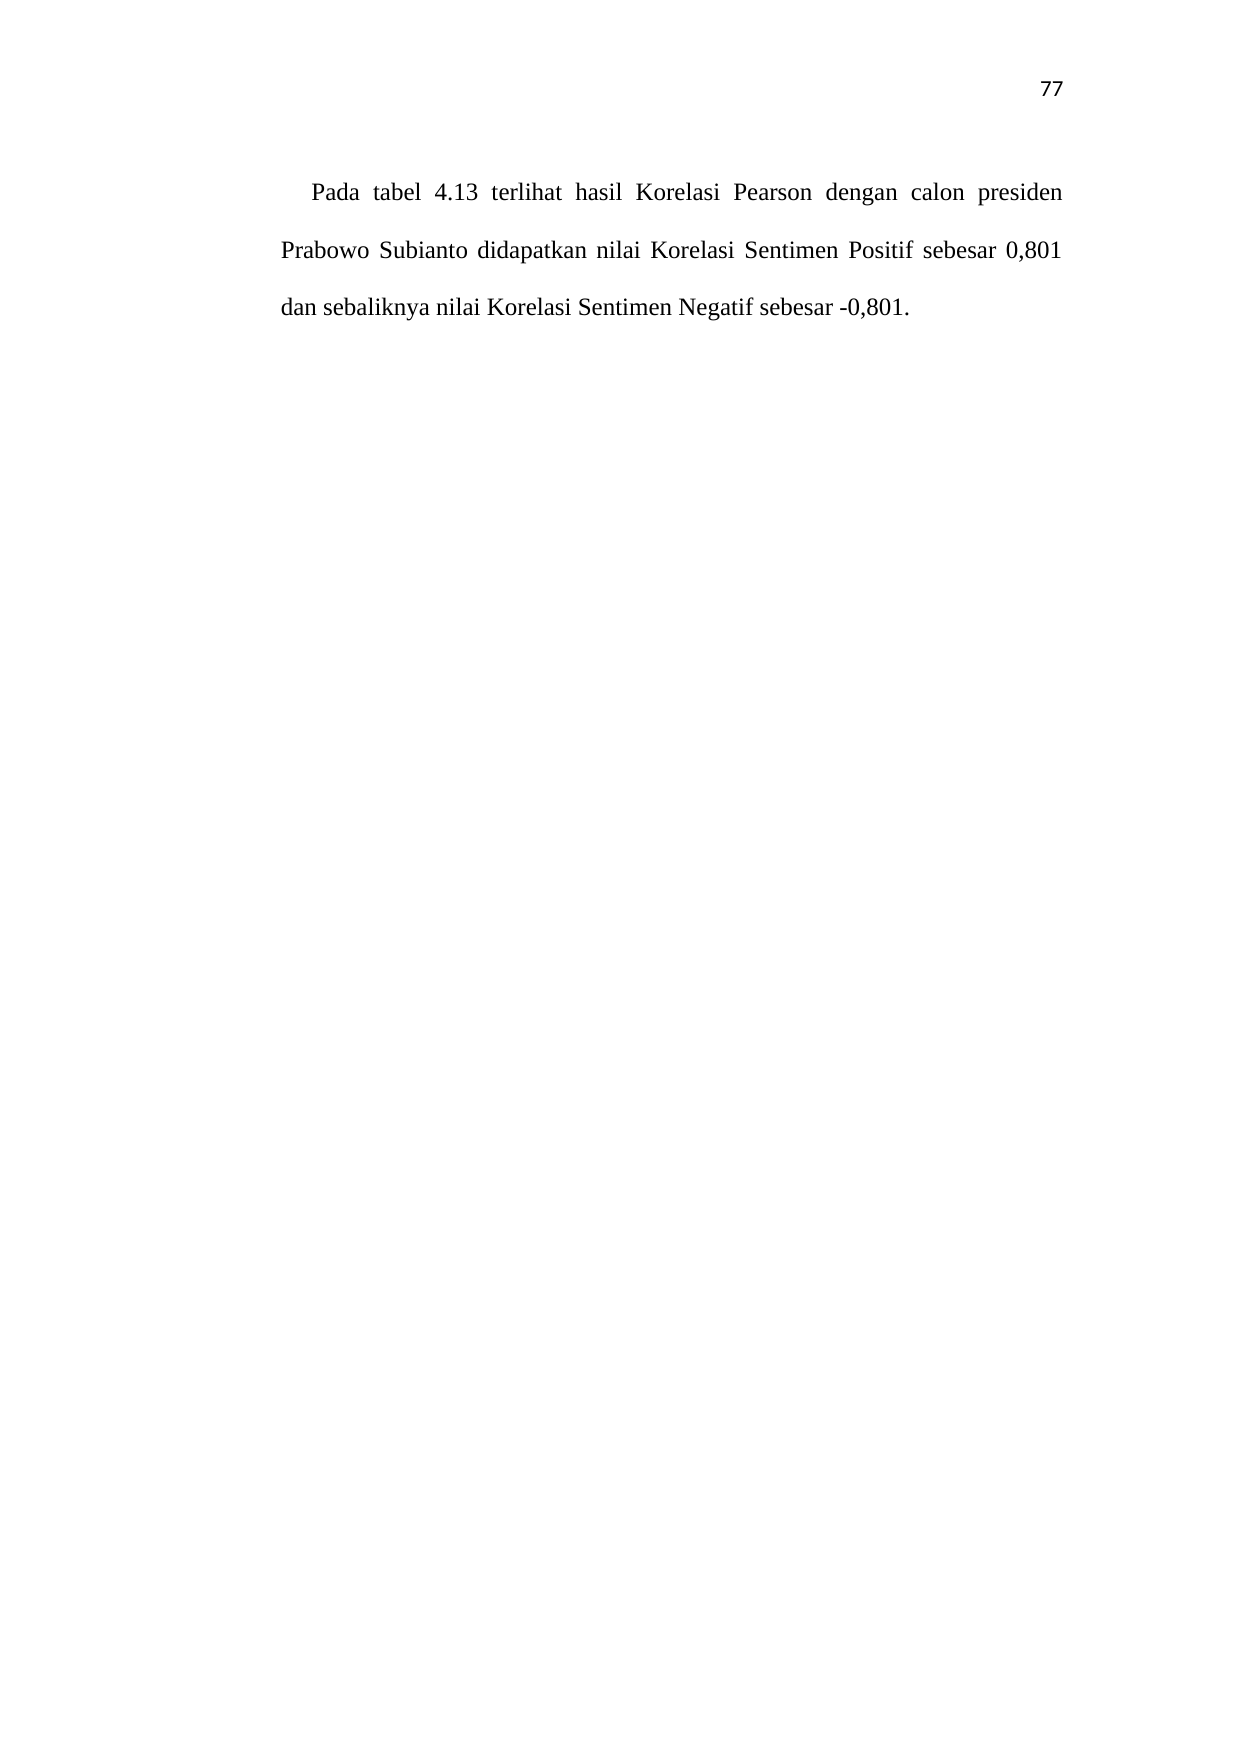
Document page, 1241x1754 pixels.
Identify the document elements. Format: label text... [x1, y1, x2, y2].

text Pada tabel 4.13 terlihat hasil Korelasi Pearson dengan calon presiden Prabowo Subianto didapatkan nilai Korelasi Sentimen Positif sebesar 0,801 dan sebaliknya nilai Korelasi Sentimen Negatif sebesar -0,801. [281, 177, 1063, 321]
